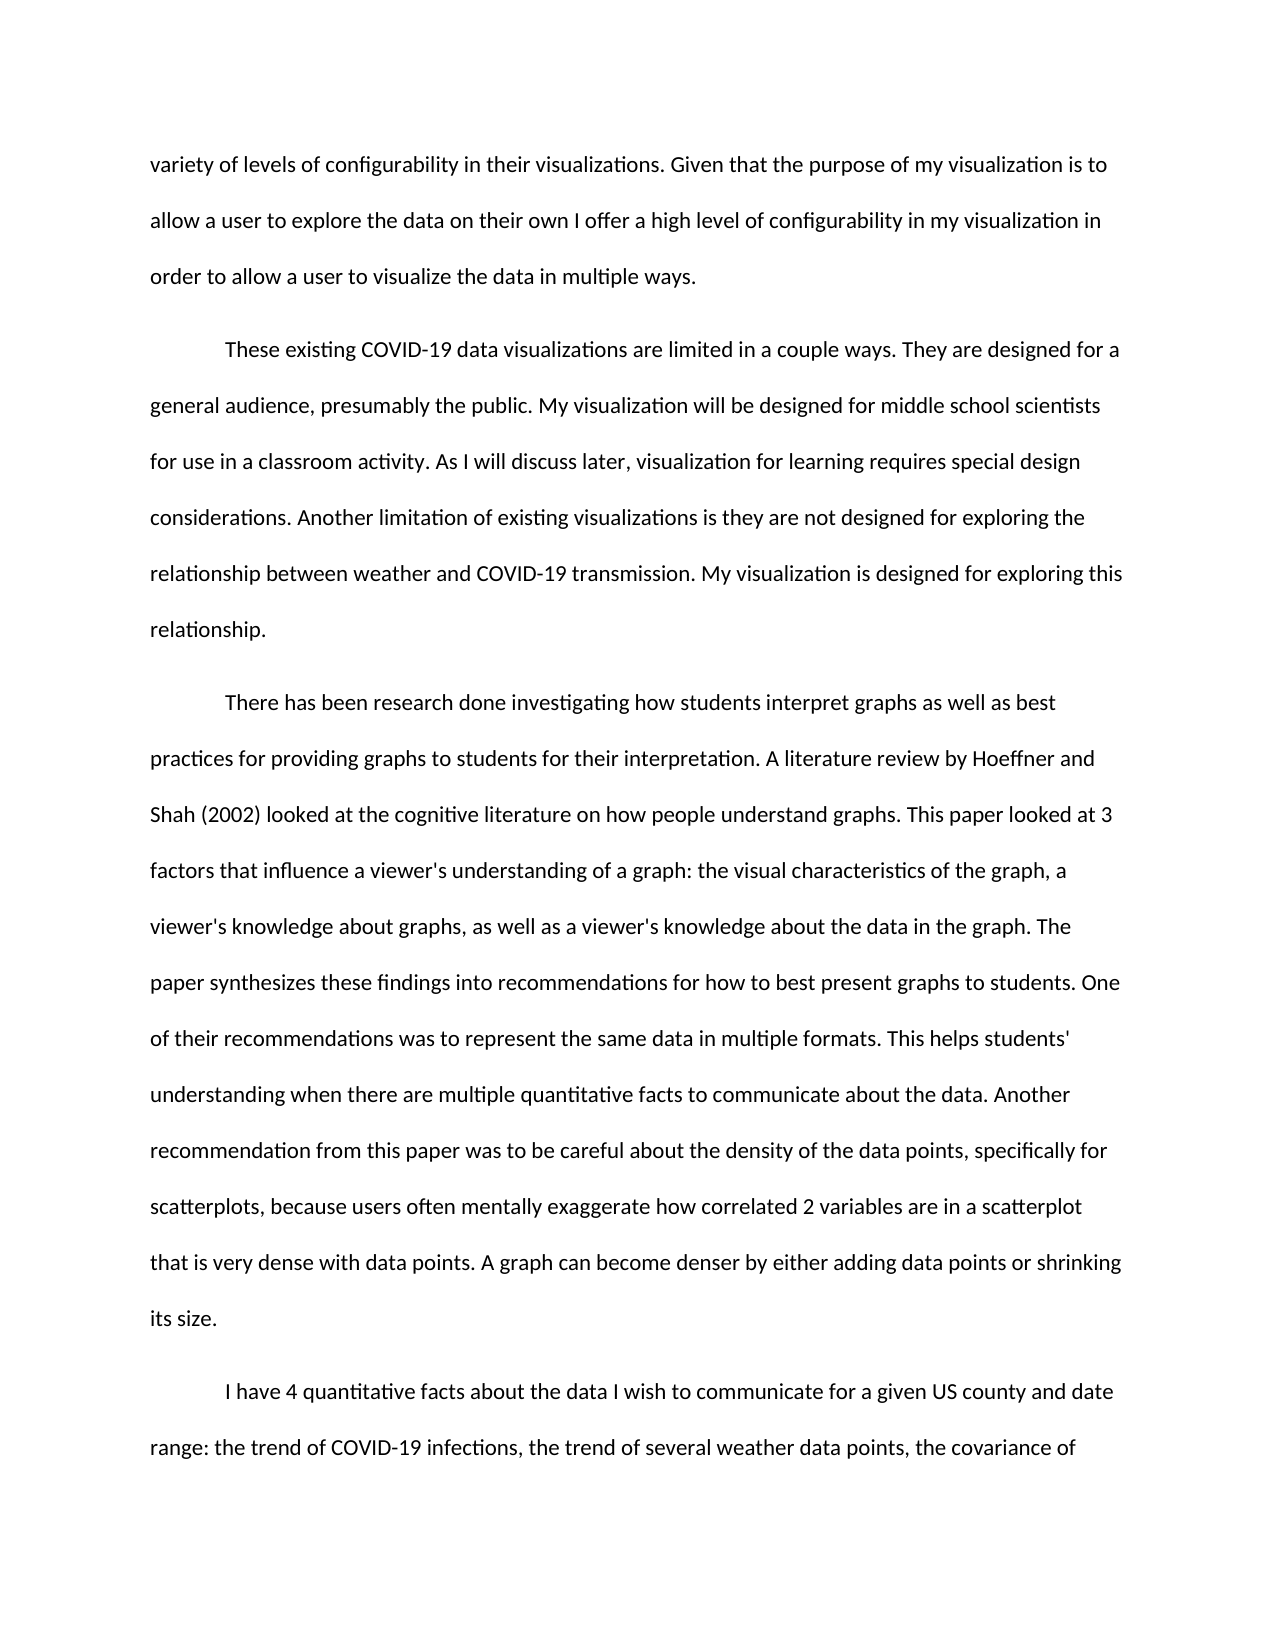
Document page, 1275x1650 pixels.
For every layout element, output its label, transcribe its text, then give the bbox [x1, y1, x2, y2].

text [150, 150, 1125, 290]
text These existing COVID-19 data visualizations are limited in a couple ways. They are designed for a general audience, presumably the public. My visualization will be designed for middle school scientists for use in a classroom activity. As I will discuss later, visualization for learning requires special design considerations. Another limitation of existing visualizations is they are not designed for exploring the relationship between weather and COVID-19 transmission. My visualization is designed for exploring this relationship. [150, 335, 1125, 643]
text There has been research done investigating how students interpret graphs as well as best practices for providing graphs to students for their interpretation. A literature review by Hoeffner and Shah (2002) looked at the cognitive literature on how people understand graphs. This paper looked at 3 factors that influence a viewer's understanding of a graph: the visual characteristics of the graph, a viewer's knowledge about graphs, as well as a viewer's knowledge about the data in the graph. The paper synthesizes these findings into recommendations for how to best present graphs to students. One of their recommendations was to represent the same data in multiple formats. This helps students' understanding when there are multiple quantitative facts to communicate about the data. Another recommendation from this paper was to be careful about the density of the data points, specifically for scatterplots, because users often mentally exaggerate how correlated 2 variables are in a scatterplot that is very dense with data points. A graph can become denser by either adding data points or shrinking its size. [150, 688, 1125, 1332]
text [150, 1377, 1125, 1461]
